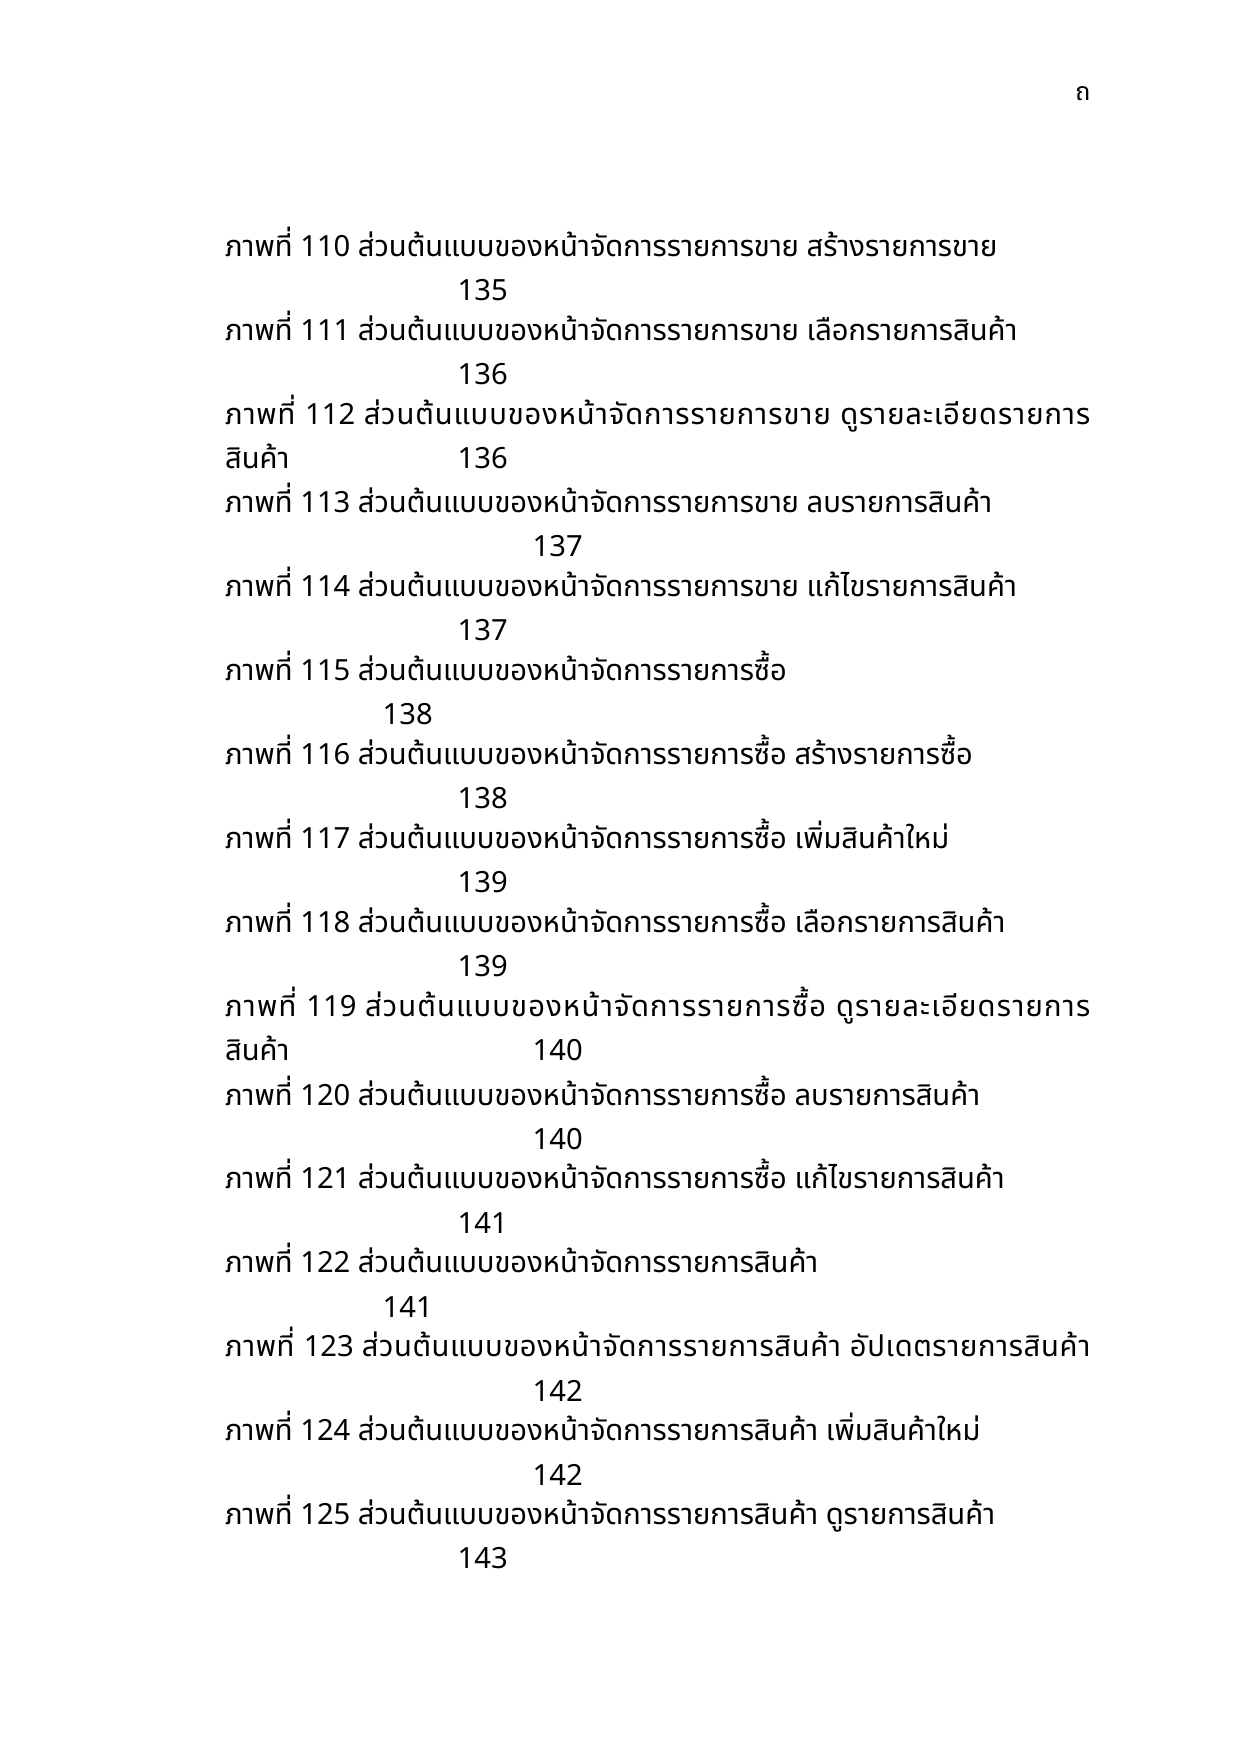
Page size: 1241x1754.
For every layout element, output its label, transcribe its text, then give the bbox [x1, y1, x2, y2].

text ภาพที่ 112 ส่วนต้นแบบของหน้าจัดการรายการขาย ดูรายละเอียดรายการสินค้า 136 [225, 393, 1090, 481]
text ภาพที่ 118 ส่วนต้นแบบของหน้าจัดการรายการซื้อ เลือกรายการสินค้า 139 [225, 901, 1090, 985]
text ภาพที่ 121 ส่วนต้นแบบของหน้าจัดการรายการซื้อ แก้ไขรายการสินค้า 141 [225, 1158, 1090, 1242]
text ภาพที่ 120 ส่วนต้นแบบของหน้าจัดการรายการซื้อ ลบรายการสินค้า 140 [225, 1074, 1090, 1158]
text ภาพที่ 115 ส่วนต้นแบบของหน้าจัดการรายการซื้อ 138 [225, 649, 1090, 733]
text ภาพที่ 125 ส่วนต้นแบบของหน้าจัดการรายการสินค้า ดูรายการสินค้า 143 [225, 1493, 1090, 1577]
text ภาพที่ 111 ส่วนต้นแบบของหน้าจัดการรายการขาย เลือกรายการสินค้า 136 [225, 309, 1090, 393]
text ภาพที่ 122 ส่วนต้นแบบของหน้าจัดการรายการสินค้า 141 [225, 1242, 1090, 1326]
text ภาพที่ 119 ส่วนต้นแบบของหน้าจัดการรายการซื้อ ดูรายละเอียดรายการสินค้า 140 [225, 985, 1090, 1074]
text ภาพที่ 116 ส่วนต้นแบบของหน้าจัดการรายการซื้อ สร้างรายการซื้อ 138 [225, 733, 1090, 817]
text ภาพที่ 110 ส่วนต้นแบบของหน้าจัดการรายการขาย สร้างรายการขาย 135 [225, 225, 1090, 309]
text ภาพที่ 113 ส่วนต้นแบบของหน้าจัดการรายการขาย ลบรายการสินค้า 137 [225, 481, 1090, 565]
text ภาพที่ 114 ส่วนต้นแบบของหน้าจัดการรายการขาย แก้ไขรายการสินค้า 137 [225, 565, 1090, 649]
text ภาพที่ 117 ส่วนต้นแบบของหน้าจัดการรายการซื้อ เพิ่มสินค้าใหม่ 139 [225, 817, 1090, 901]
text ภาพที่ 124 ส่วนต้นแบบของหน้าจัดการรายการสินค้า เพิ่มสินค้าใหม่ 142 [225, 1409, 1090, 1493]
text ภาพที่ 123 ส่วนต้นแบบของหน้าจัดการรายการสินค้า อัปเดตรายการสินค้า 142 [225, 1326, 1090, 1409]
